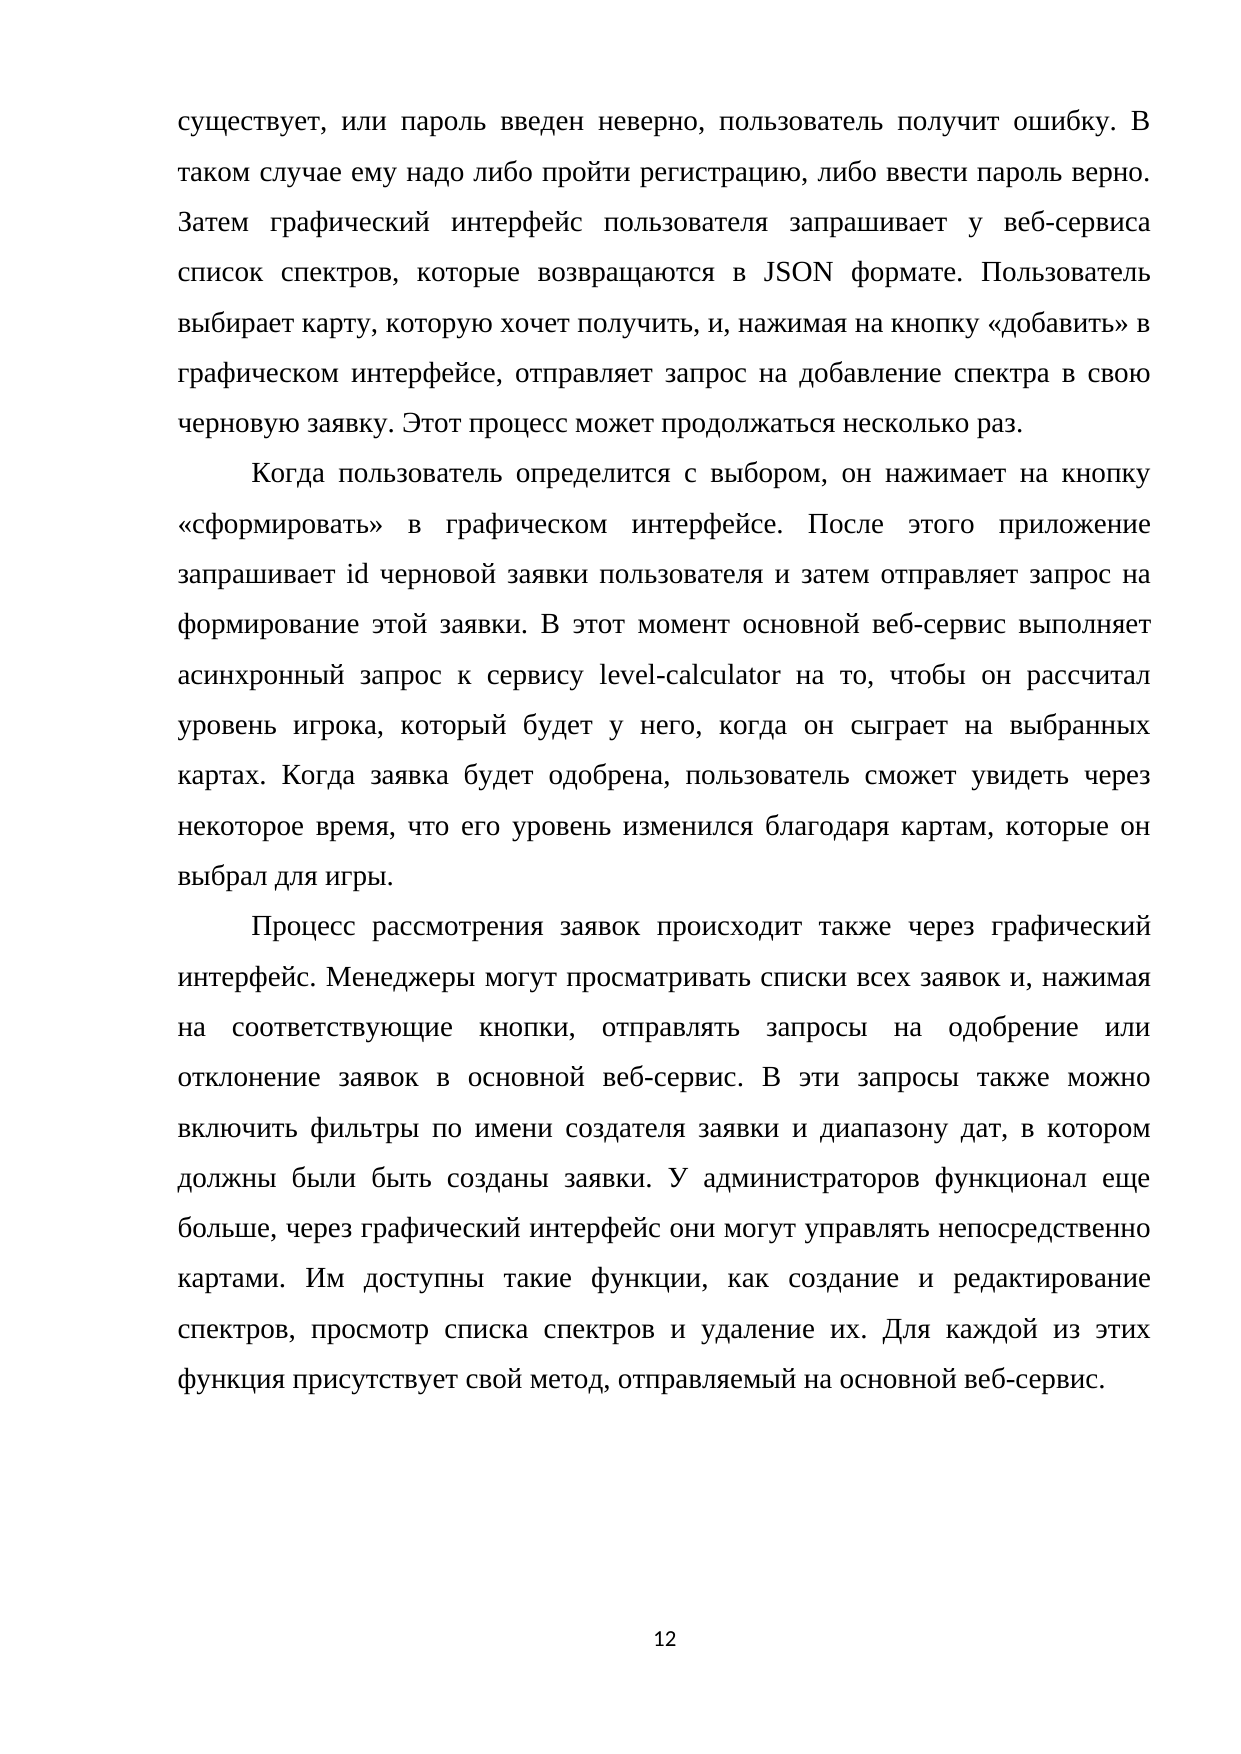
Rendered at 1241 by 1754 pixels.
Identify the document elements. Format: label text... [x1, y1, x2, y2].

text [177, 103, 1152, 439]
text Процесс рассмотрения заявок происходит также через графический интерфейс. Менеджеры могут просматривать списки всех заявок и, нажимая на соответствующие кнопки, отправлять запросы на одобрение или отклонение заявок в основной веб-сервис. В эти запросы также можно включить фильтры по имени создателя заявки и диапазону дат, в котором должны были быть созданы заявки. У администраторов функционал еще больше, через графический интерфейс они могут управлять непосредственно картами. Им доступны такие функции, как создание и редактирование спектров, просмотр списка спектров и удаление их. Для каждой из этих функция присутствует свой метод, отправляемый на основной веб-сервис. [177, 908, 1152, 1395]
text Когда пользователь определится с выбором, он нажимает на кнопку «сформировать» в графическом интерфейсе. После этого приложение запрашивает id черновой заявки пользователя и затем отправляет запрос на формирование этой заявки. В этот момент основной веб-сервис выполняет асинхронный запрос к сервису level-calculator на то, чтобы он рассчитал уровень игрока, который будет у него, когда он сыграет на выбранных картах. Когда заявка будет одобрена, пользователь сможет увидеть через некоторое время, что его уровень изменился благодаря картам, которые он выбрал для игры. [177, 456, 1152, 892]
